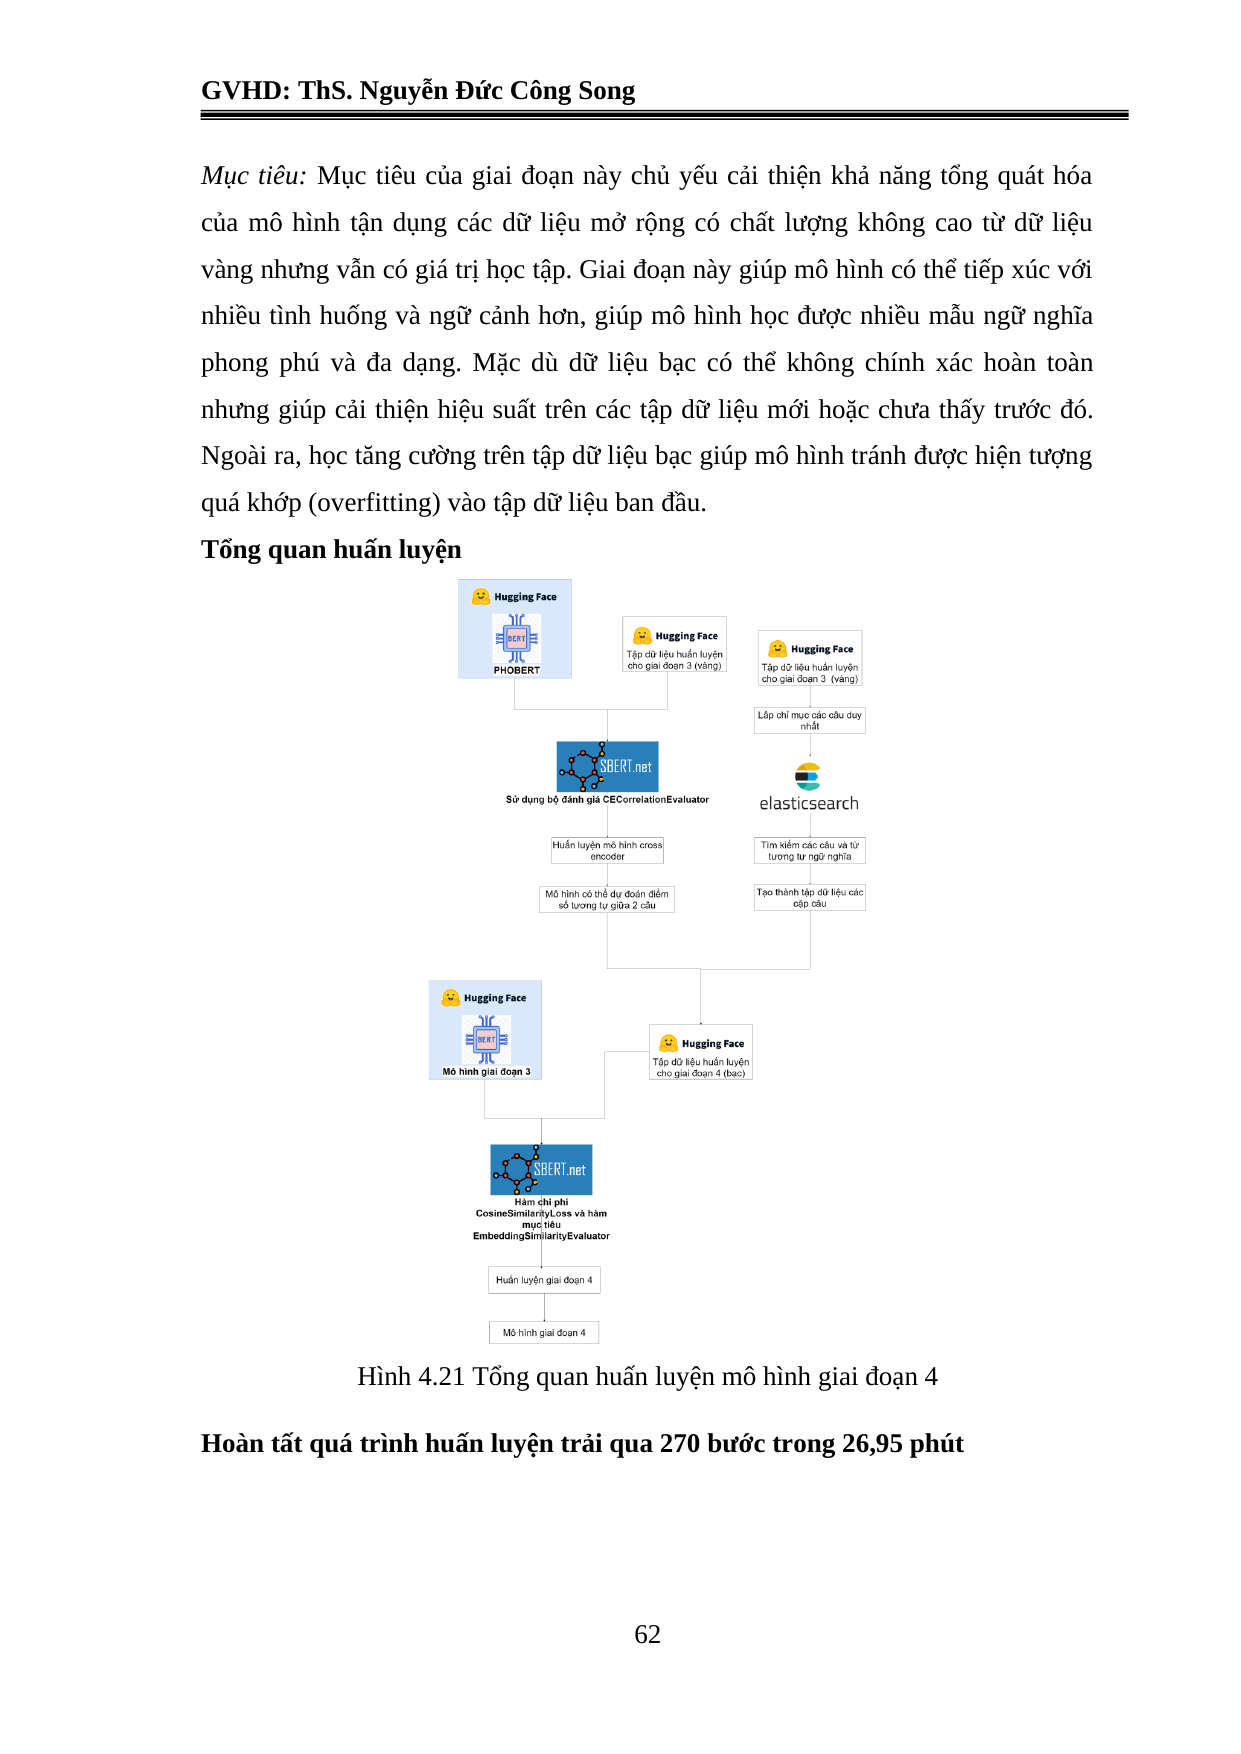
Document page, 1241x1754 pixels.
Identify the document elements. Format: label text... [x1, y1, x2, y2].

text Mục tiêu: Mục tiêu của giai đoạn này chủ yếu cải thiện khả năng tổng quát hóa của mô hình tận dụng các dữ liệu mở rộng có chất lượng không cao từ dữ liệu vàng nhưng vẫn có giá trị học tập. Giai đoạn này giúp mô hình có thể tiếp xúc với nhiều tình huống và ngữ cảnh hơn, giúp mô hình học được nhiều mẫu ngữ nghĩa phong phú và đa dạng. Mặc dù dữ liệu bạc có thể không chính xác hoàn toàn nhưng giúp cải thiện hiệu suất trên các tập dữ liệu mới hoặc chưa thấy trước đó. Ngoài ra, học tăng cường trên tập dữ liệu bạc giúp mô hình tránh được hiện tượng quá khớp (overfitting) vào tập dữ liệu ban đầu. [201, 159, 1094, 517]
picture [428, 579, 867, 1344]
text Hoàn tất quá trình huấn luyện trải qua 270 bước trong 26,95 phút [201, 1427, 1094, 1458]
text Tổng quan huấn luyện [201, 533, 1094, 564]
